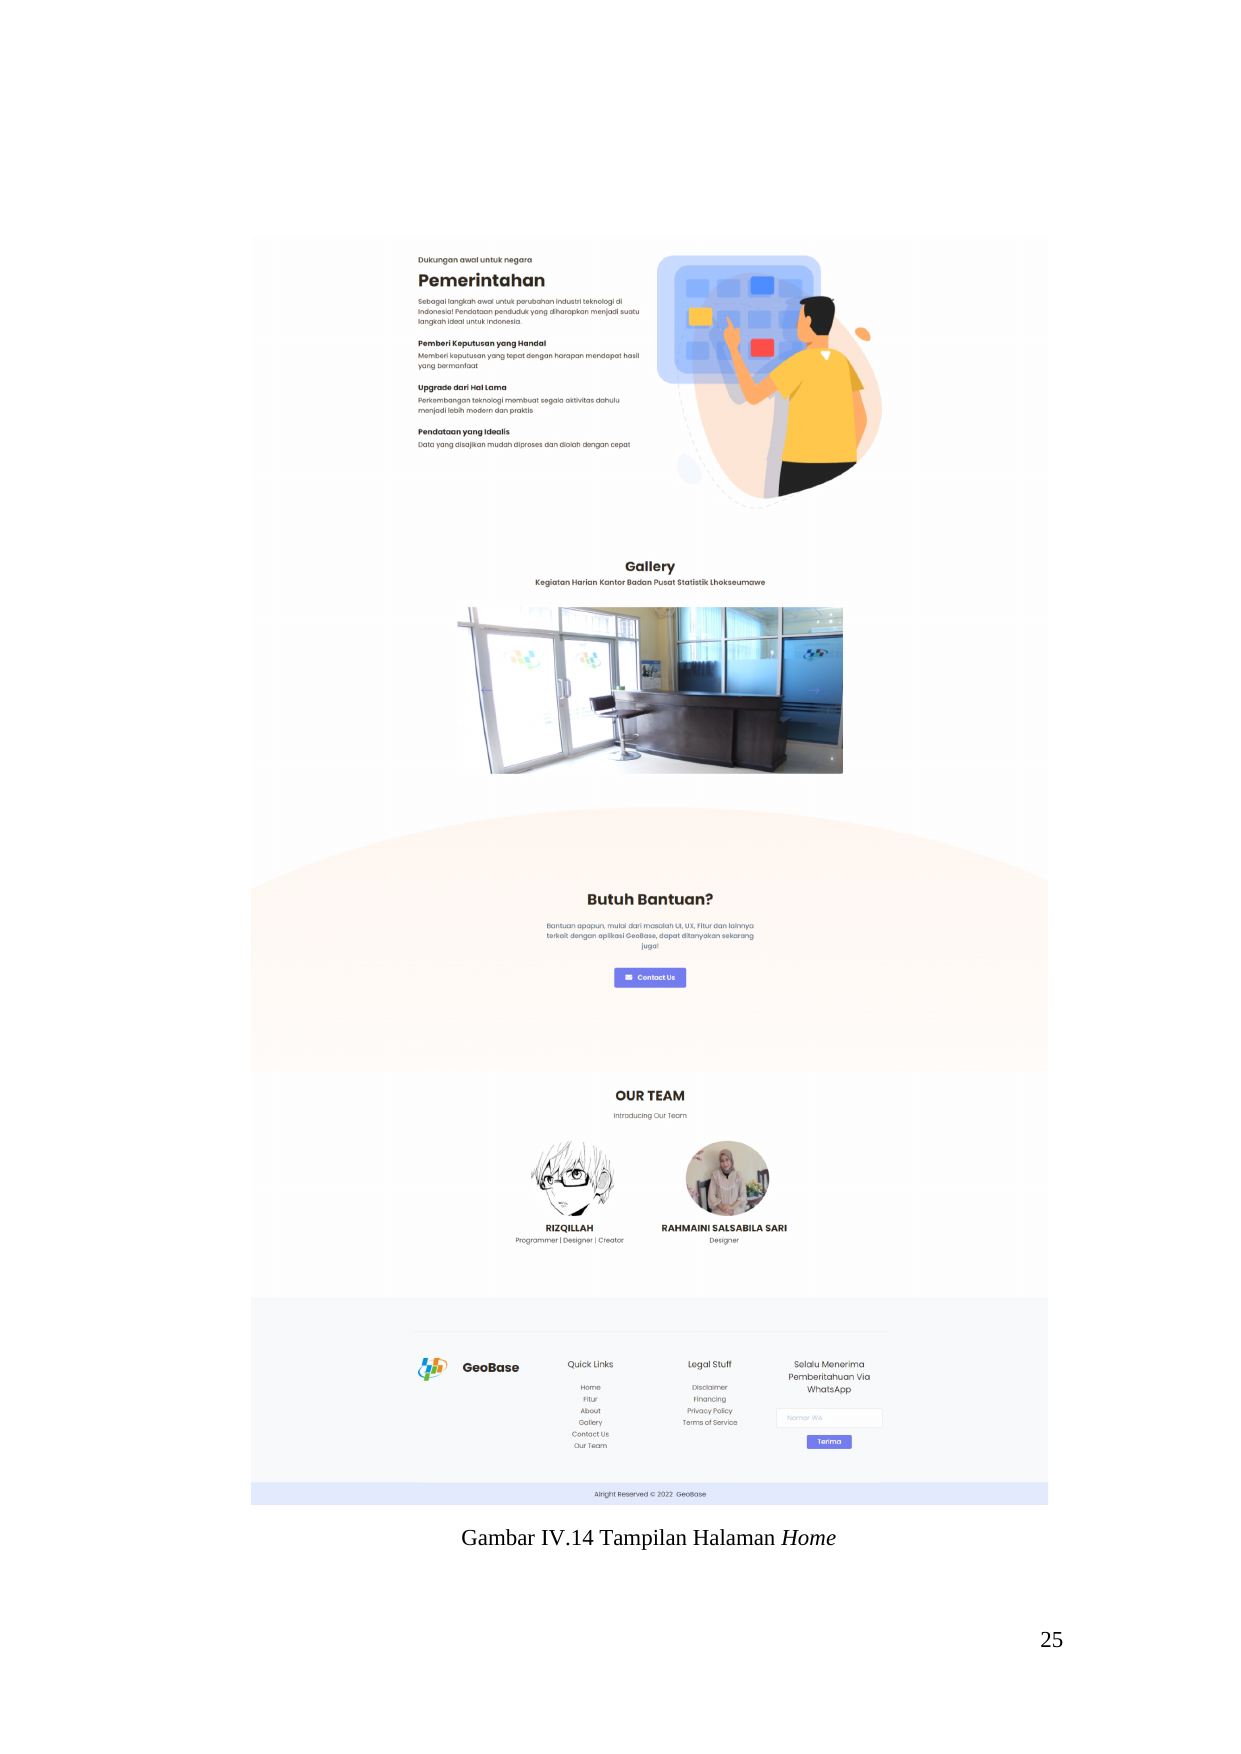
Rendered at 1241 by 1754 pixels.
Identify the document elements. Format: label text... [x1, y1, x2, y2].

picture [251, 236, 1049, 1505]
text Gambar IV.11 Tampilan Halaman Home [236, 1524, 1063, 1550]
